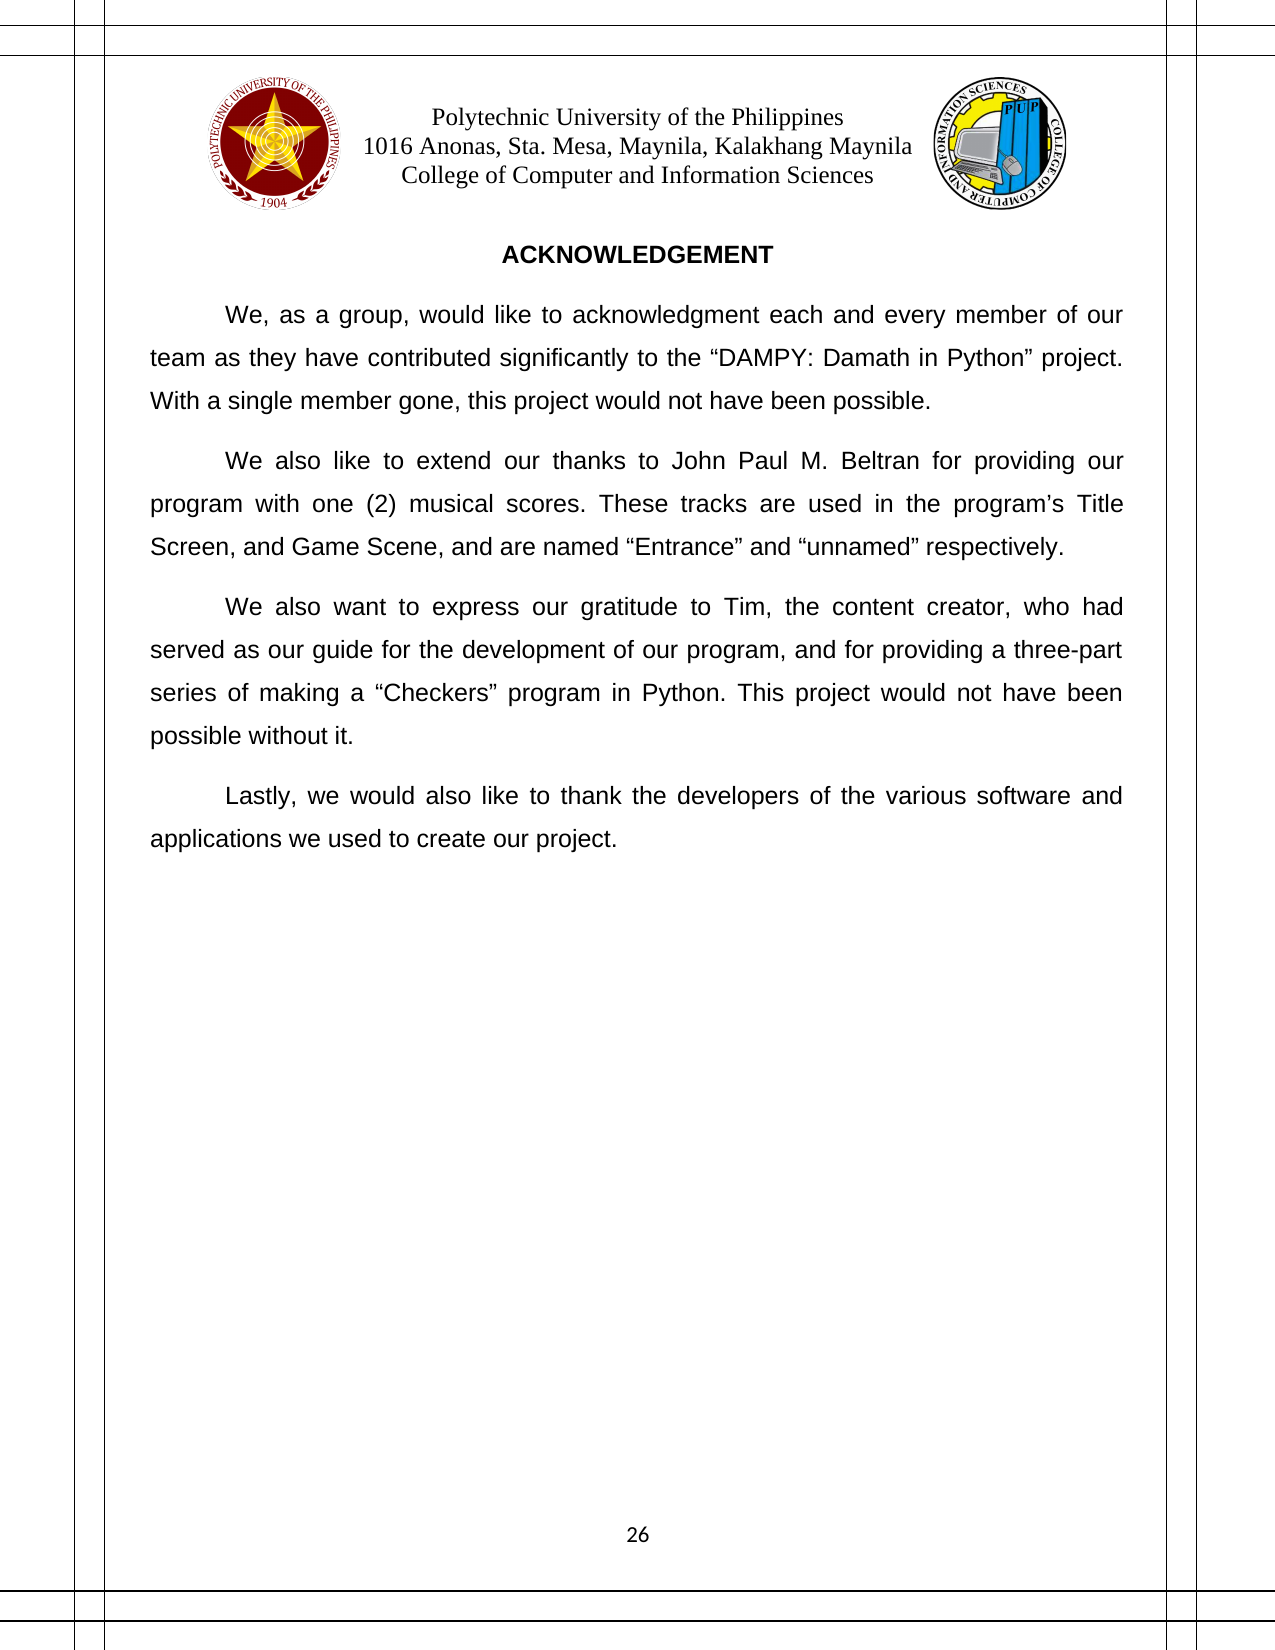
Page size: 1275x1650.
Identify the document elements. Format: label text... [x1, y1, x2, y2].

picture [933, 77, 1067, 210]
text We also want to express our gratitude to Tim, the content creator, who had served as our guide for the development of our program, and for providing a three-part series of making a “Checkers” program in Python. This project would not have been possible without it. [150, 592, 1125, 750]
picture [207, 77, 341, 210]
text Lastly, we would also like to thank the developers of the various software and applications we used to create our project. [150, 781, 1125, 853]
text ACKNOWLEDGEMENT [150, 240, 1125, 269]
text We also like to extend our thanks to John Paul M. Beltran for providing our program with one (2) musical scores. These tracks are used in the program’s Title Screen, and Game Scene, and are named “Entrance” and “unnamed” respectively. [150, 446, 1125, 561]
text We, as a group, would like to acknowledgment each and every member of our team as they have contributed significantly to the “DAMPY: Damath in Python” project. With a single member gone, this project would not have been possible. [150, 300, 1125, 415]
